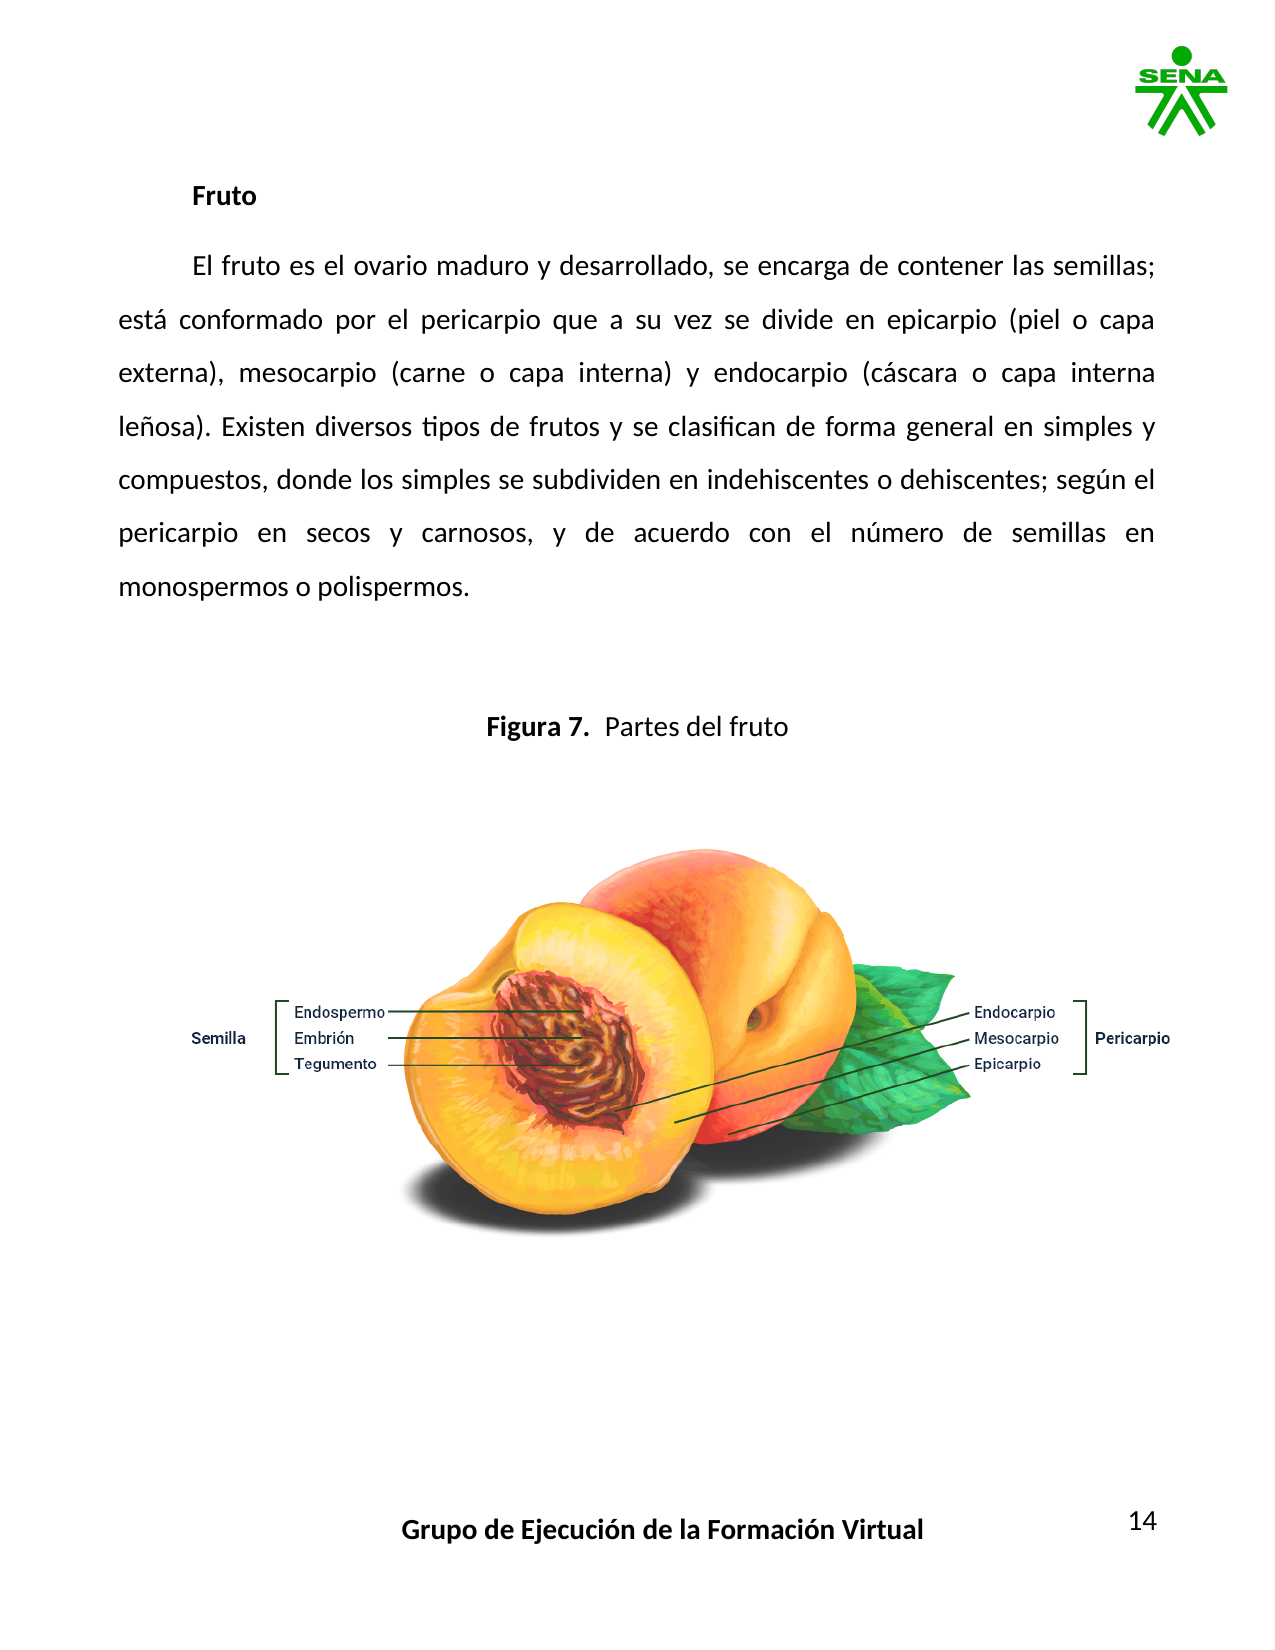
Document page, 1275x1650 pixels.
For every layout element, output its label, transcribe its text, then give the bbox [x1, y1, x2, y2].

text Fruto [118, 177, 1157, 213]
text El fruto es el ovario maduro y desarrollado, se encarga de contener las semillas; está conformado por el pericarpio que a su vez se divide en epicarpio (piel o capa externa), mesocarpio (carne o capa interna) y endocarpio (cáscara o capa interna leñosa). Existen diversos tipos de frutos y se clasifican de forma general en simples y compuestos, donde los simples se subdividen en indehiscentes o dehiscentes; según el pericarpio en secos y carnosos, y de acuerdo con el número de semillas en monospermos o polispermos. [118, 247, 1157, 603]
picture [192, 848, 1170, 1243]
text Partes del fruto [118, 708, 1157, 744]
picture [1135, 46, 1228, 136]
